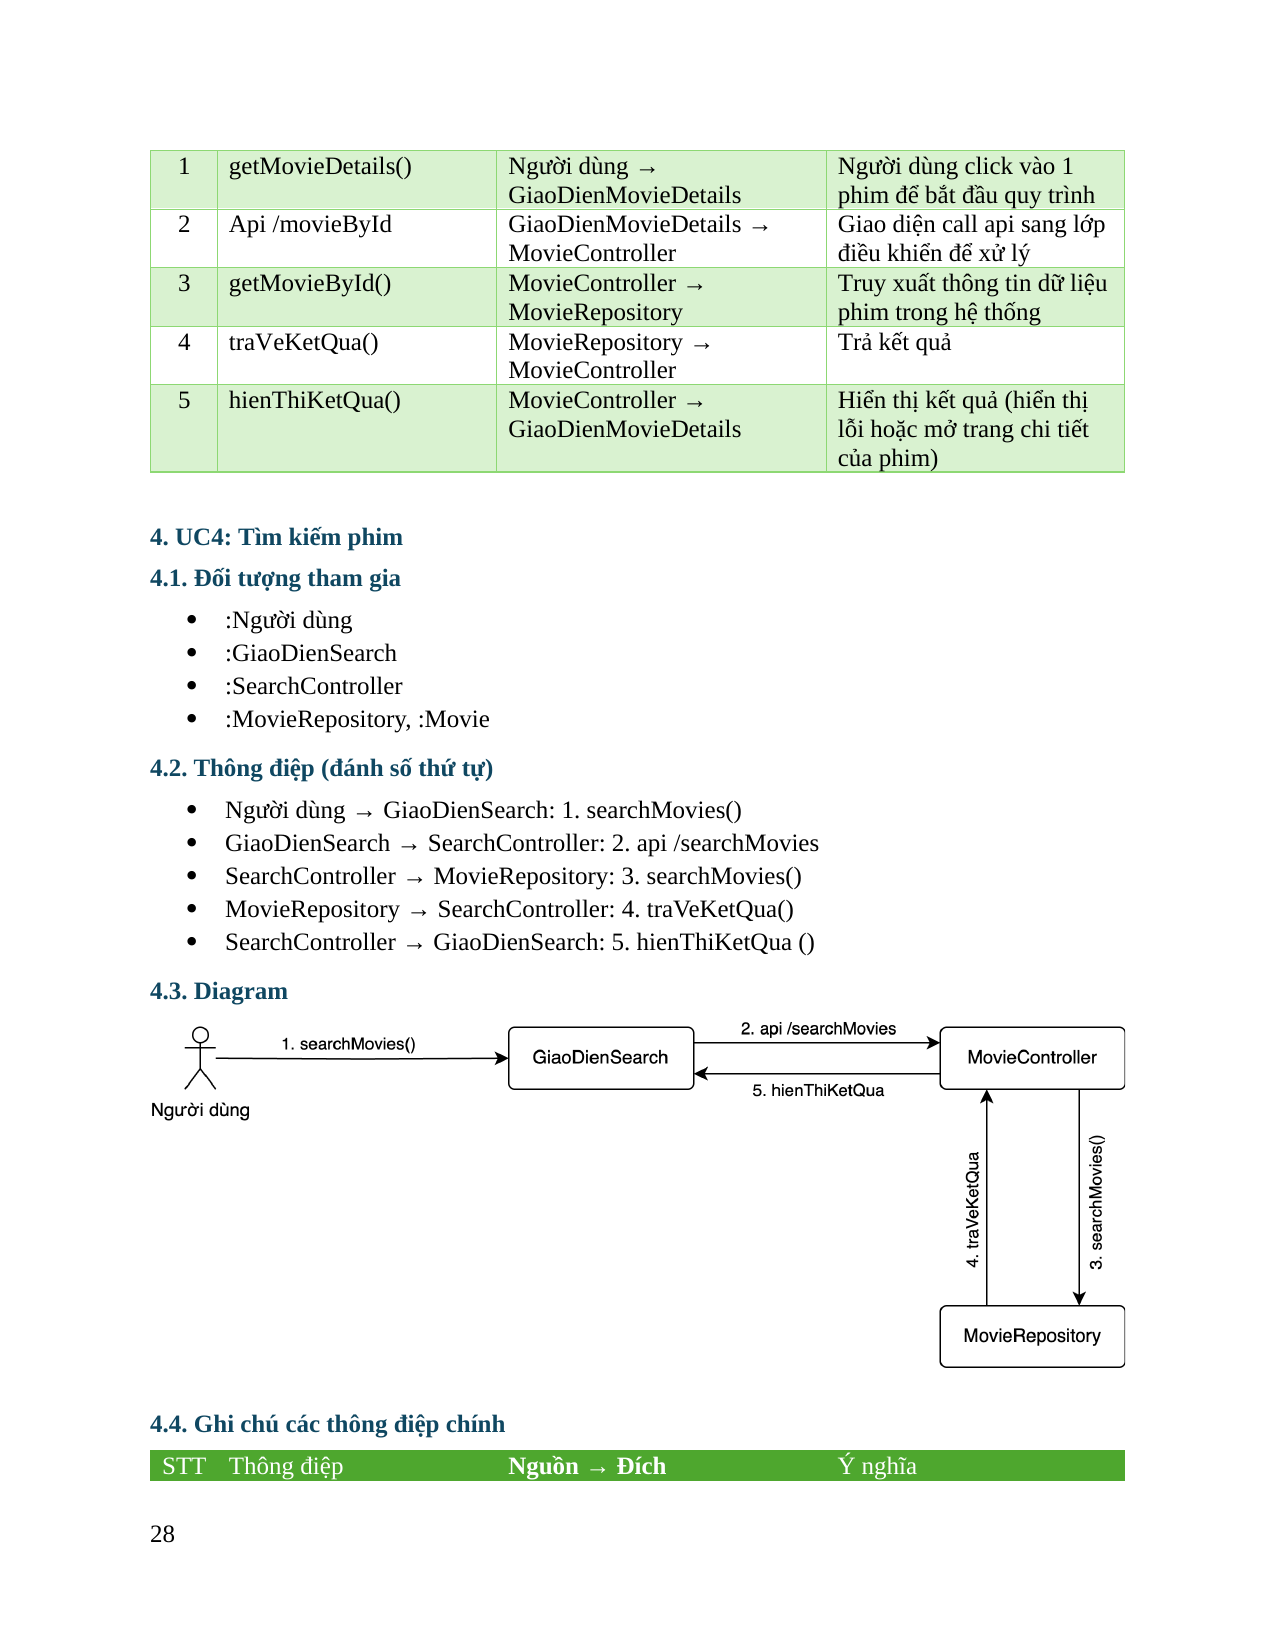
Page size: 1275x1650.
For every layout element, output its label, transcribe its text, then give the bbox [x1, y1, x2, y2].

list SearchController → GiaoDienSearch: 5. hienThiKetQua () [187, 927, 1125, 956]
list GiaoDienSearch → SearchController: 2. api /searchMovies [187, 828, 1125, 856]
list MovieRepository → SearchController: 4. traVeKetQua() [187, 894, 1125, 922]
table_cell getMovieById() [218, 268, 496, 326]
table_cell hienThiKetQua() [218, 385, 496, 471]
subtitle 4.2. Thông điệp (đánh số thứ tự) [150, 753, 1125, 782]
subtitle 4.3. Diagram [150, 976, 1125, 1005]
table_cell Người dùng click vào 1 phim để bắt đầu quy trình [827, 151, 1124, 208]
table_header Nguồn → Đích [497, 1451, 826, 1480]
table_cell 5 [151, 385, 217, 471]
table_cell 1 [151, 151, 217, 208]
list :SearchController [187, 671, 1125, 699]
table_cell Giao diện call api sang lớp điều khiển để xử lý [827, 210, 1124, 267]
list :Người dùng [187, 605, 1125, 633]
list Người dùng → GiaoDienSearch: 1. searchMovies() [187, 795, 1125, 823]
list SearchController → MovieRepository: 3. searchMovies() [187, 861, 1125, 889]
table_cell 2 [151, 210, 217, 267]
table_cell GiaoDienMovieDetails → MovieController [497, 210, 826, 267]
table_cell MovieRepository → MovieController [497, 327, 826, 384]
subtitle 4.4. Ghi chú các thông điệp chính [150, 1409, 1125, 1437]
table_cell Người dùng → GiaoDienMovieDetails [497, 151, 826, 208]
subtitle 4. UC4: Tìm kiếm phim [150, 522, 1125, 551]
table_header STT [151, 1451, 217, 1480]
table_cell 4 [151, 327, 217, 384]
picture [150, 1017, 1125, 1368]
table_cell Hiển thị kết quả (hiển thị lỗi hoặc mở trang chi tiết của phim) [827, 385, 1124, 471]
table_header Ý nghĩa [827, 1451, 1124, 1480]
list :MovieRepository, :Movie [187, 704, 1125, 732]
subtitle 4.1. Đối tượng tham gia [150, 563, 1125, 592]
table_header Thông điệp [218, 1451, 496, 1480]
table_cell Truy xuất thông tin dữ liệu phim trong hệ thống [827, 268, 1124, 326]
table_cell 3 [151, 268, 217, 326]
list :GiaoDienSearch [187, 638, 1125, 666]
table_cell getMovieDetails() [218, 151, 496, 208]
table_cell Trả kết quả [827, 327, 1124, 384]
table_cell Api /movieById [218, 210, 496, 267]
table_cell MovieController → MovieRepository [497, 268, 826, 326]
table_cell MovieController → GiaoDienMovieDetails [497, 385, 826, 471]
table_cell traVeKetQua() [218, 327, 496, 384]
